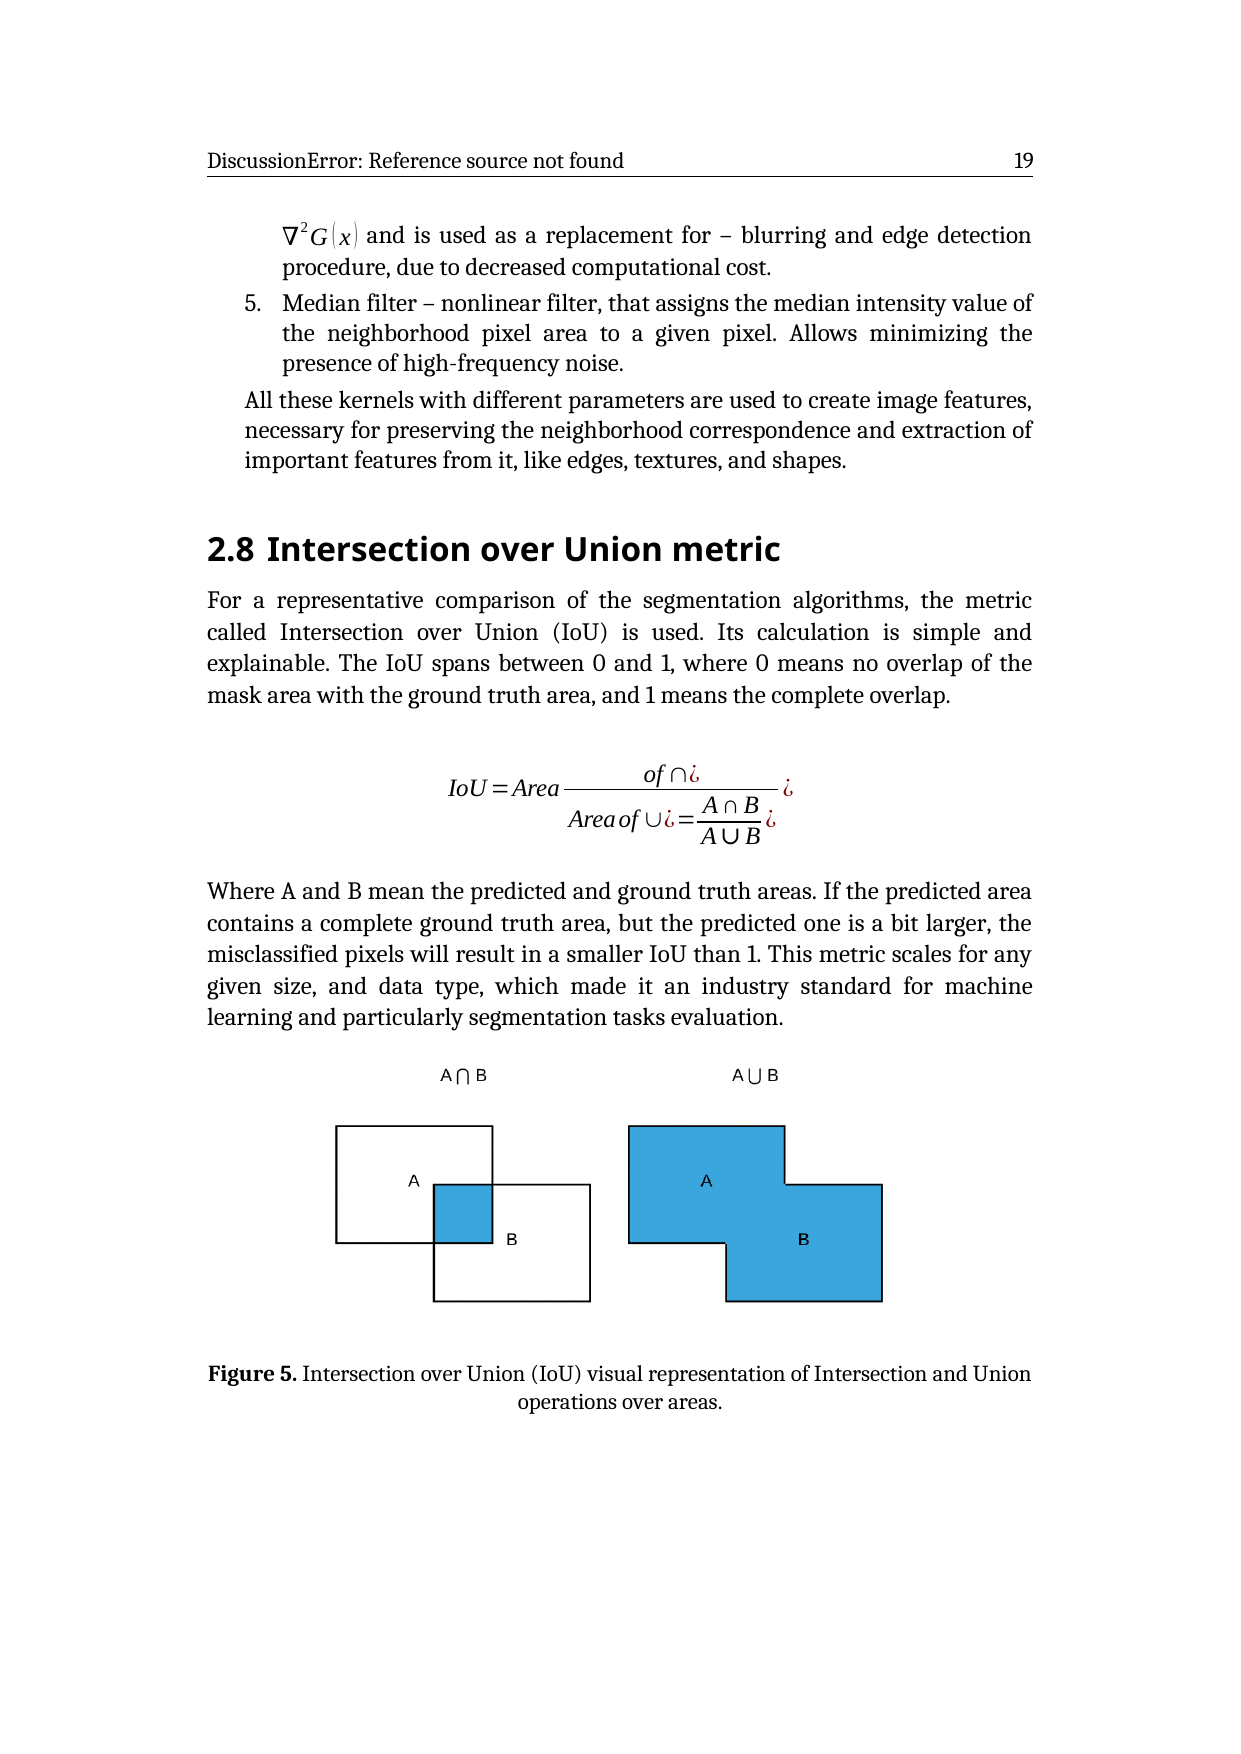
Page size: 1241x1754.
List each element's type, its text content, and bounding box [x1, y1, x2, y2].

subtitle Intersection over Union metric [207, 526, 1033, 571]
text Where A and B mean the predicted and ground truth areas. If the predicted area contains a complete ground truth area, but the predicted one is a bit larger, the misclassified pixels will result in a smaller IoU than 1. This metric scales for any given size, and data type, which made it an industry standard for machine learning and particularly segmentation tasks evaluation. [207, 877, 1033, 1032]
text Figure 5. Intersection over Union (IoU) visual representation of Intersection and Union operations over areas. [207, 1361, 1033, 1415]
picture [307, 1043, 934, 1333]
list Median filter – nonlinear filter, that assigns the median intensity value of the neighborhood pixel area to a given pixel. Allows minimizing the presence of high-frequency noise. [244, 289, 1033, 378]
text For a representative comparison of the segmentation algorithms, the metric called Intersection over Union (IoU) is used. Its calculation is simple and explainable. The IoU spans between 0 and 1, where 0 means no overlap of the mask area with the ground truth area, and 1 means the complete overlap. [207, 586, 1033, 709]
text All these kernels with different parameters are used to create image features, necessary for preserving the neighborhood correspondence and extraction of important features from it, like edges, textures, and shapes. [244, 386, 1033, 474]
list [244, 218, 1033, 281]
